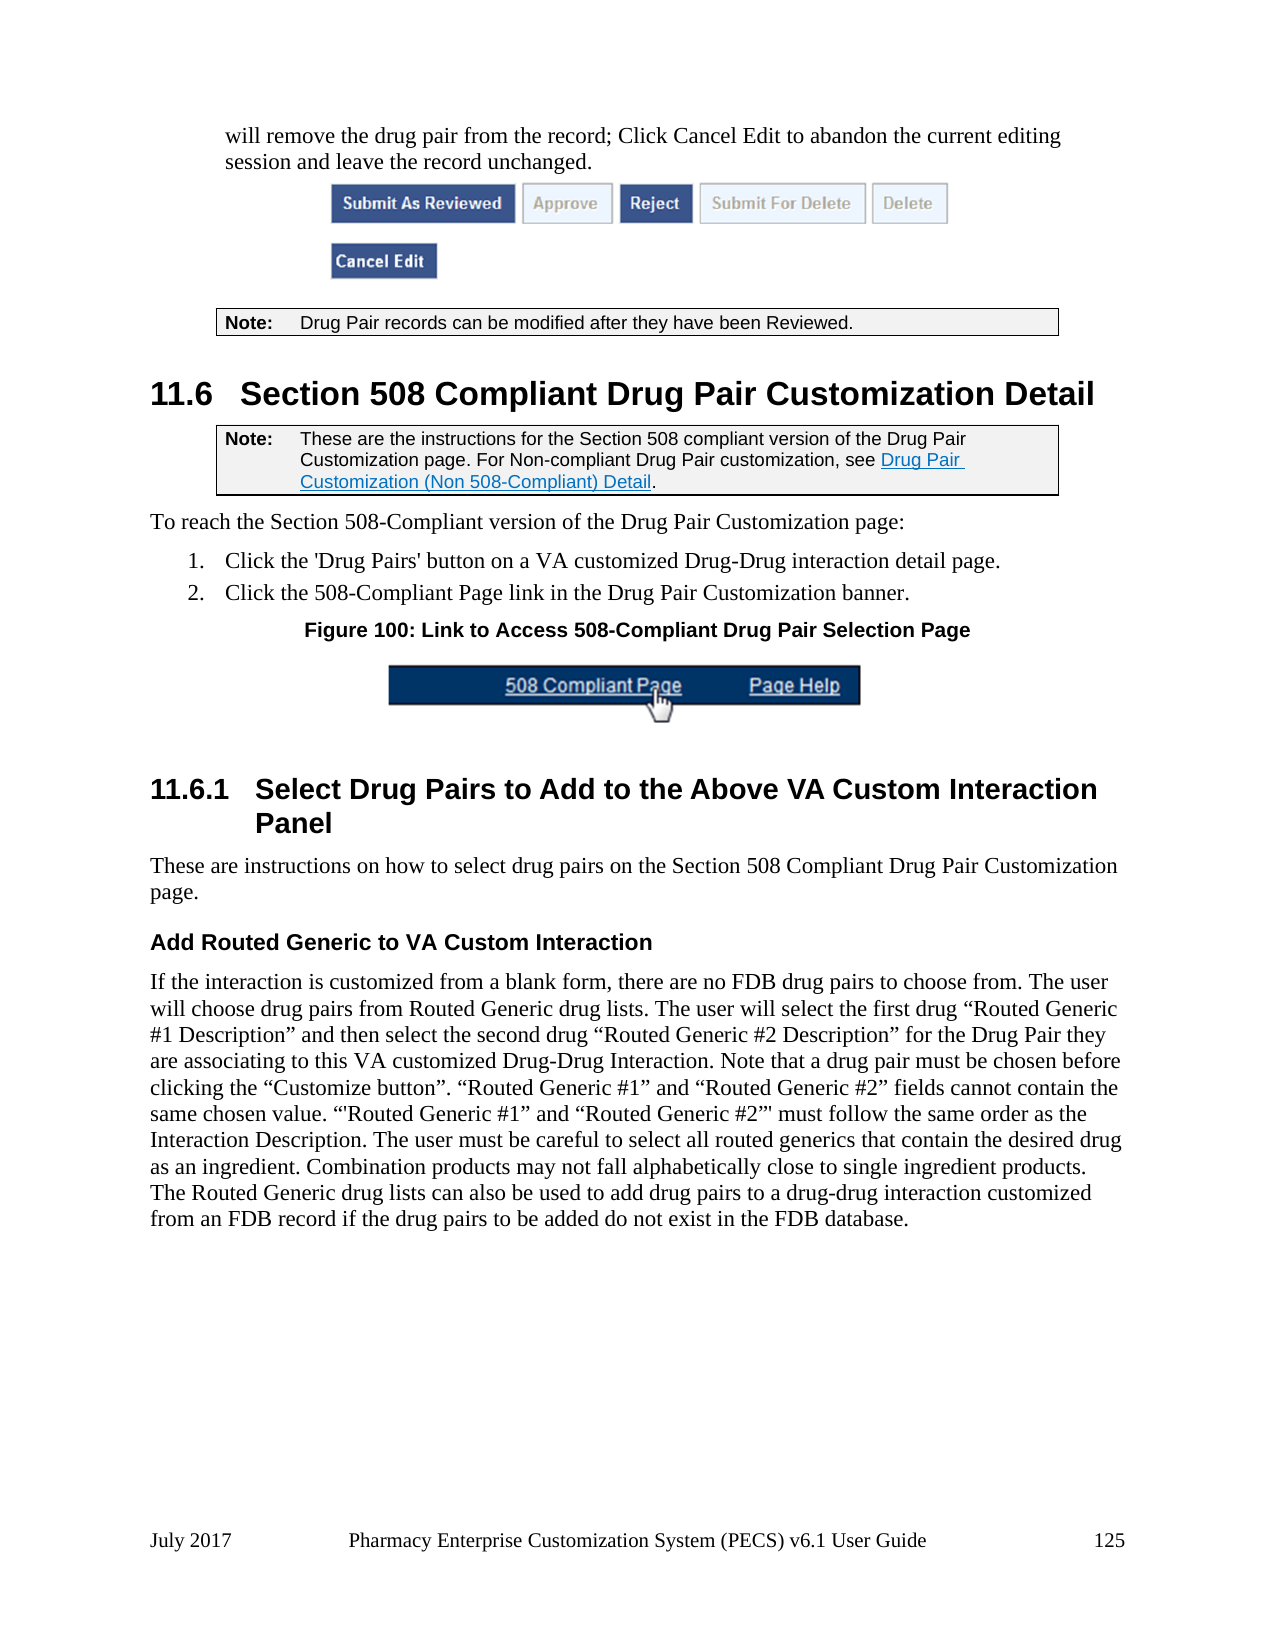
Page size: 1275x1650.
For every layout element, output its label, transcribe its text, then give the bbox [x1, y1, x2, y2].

subtitle Section 508 Compliant Drug Pair Customization Detail [150, 374, 1125, 412]
subtitle Select Drug Pairs to Add to the Above VA Custom Interaction Panel [150, 772, 1125, 839]
picture [388, 648, 887, 735]
text If the interaction is customized from a blank form, there are no FDB drug pairs to choose from. The user will choose drug pairs from Routed Generic drug lists. The user will select the first drug “Routed Generic #1 Description” and then select the second drug “Routed Generic #2 Description” for the Drug Pair they are associating to this VA customized Drug-Drug Interaction. Note that a drug pair must be chosen before clicking the “Customize button”. “Routed Generic #1” and “Routed Generic #2” fields cannot contain the same chosen value. “'Routed Generic #1” and “Routed Generic #2”' must follow the same order as the Interaction Description. The user must be careful to select all routed generics that contain the desired drug as an ingredient. Combination products may not fall alphabetically close to single ingredient products. The Routed Generic drug lists can also be used to add drug pairs to a drug-drug interaction customized from an FDB record if the drug pairs to be added do not exist in the FDB database. [150, 968, 1125, 1232]
list Click the 'Drug Pairs' button on a VA customized Drug-Drug interaction detail page. [187, 547, 1125, 573]
text Figure 100: Link to Access 508-Compliant Drug Pair Selection Page [150, 618, 1125, 642]
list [187, 122, 1125, 174]
picture [319, 174, 956, 284]
text Add Routed Generic to VA Custom Interaction [150, 929, 1125, 956]
text Note: Drug Pair records can be modified after they have been Reviewed. [217, 309, 1058, 335]
text Note: These are the instructions for the Section 508 compliant version of the Drug Pair Customization page. For Non-compliant Drug Pair customization, see Drug Pair Customization (Non 508-Compliant) Detail. [217, 426, 1058, 494]
list Click the 508-Compliant Page link in the Drug Pair Customization banner. [187, 579, 1125, 606]
text To reach the Section 508-Compliant version of the Drug Pair Customization page: [150, 508, 1125, 534]
text These are instructions on how to select drug pairs on the Section 508 Compliant Drug Pair Customization page. [150, 852, 1125, 904]
